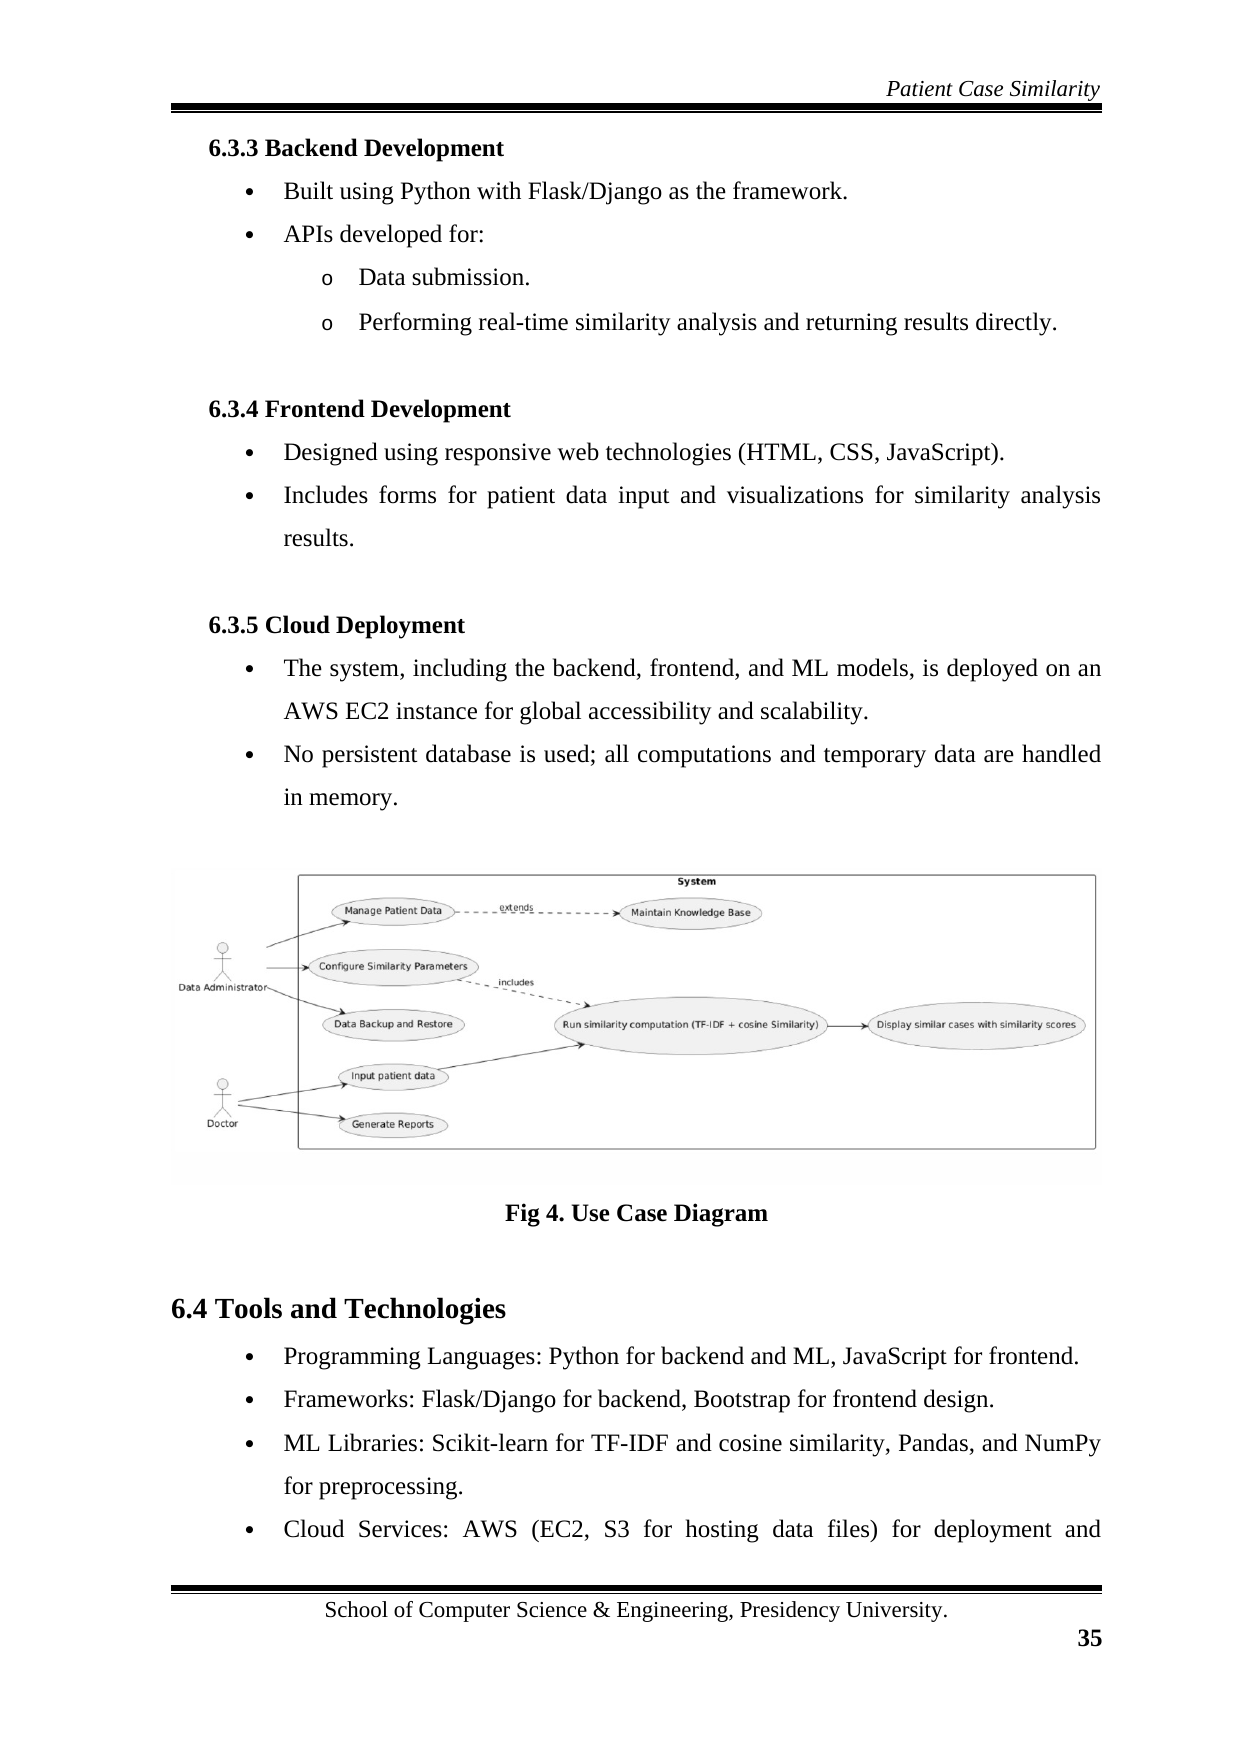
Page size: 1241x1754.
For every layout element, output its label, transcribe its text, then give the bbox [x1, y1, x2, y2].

list The system, including the backend, frontend, and ML models, is deployed on an AWS EC2 instance for global accessibility and scalability. [246, 653, 1102, 725]
list Programming Languages: Python for backend and ML, JavaScript for frontend. [246, 1341, 1102, 1370]
text 6.3.5 Cloud Deployment [171, 610, 1102, 638]
list No persistent database is used; all computations and temporary data are handled in memory. [246, 739, 1102, 811]
text Fig 4. Use Case Diagram [171, 1198, 1102, 1226]
list ML Libraries: Scikit-learn for TF-IDF and cosine similarity, Pandas, and NumPy for preprocessing. [246, 1428, 1102, 1499]
list Performing real-time similarity analysis and returning results directly. [321, 307, 1102, 336]
text 6.3.4 Frontend Development [171, 394, 1102, 423]
text 6.3.3 Backend Development [171, 133, 1102, 162]
list Designed using responsive web technologies (HTML, CSS, JavaScript). [246, 437, 1102, 466]
list Includes forms for patient data input and visualizations for similarity analysis results. [246, 480, 1102, 552]
list Built using Python with Flask/Django as the framework. [246, 176, 1102, 205]
list Frameworks: Flask/Django for backend, Bootstrap for frontend design. [246, 1384, 1102, 1413]
list APIs developed for: [246, 219, 1102, 248]
picture [170, 868, 1103, 1185]
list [246, 1514, 1102, 1543]
list Data submission. [321, 262, 1102, 292]
text 6.4 Tools and Technologies [171, 1291, 1102, 1325]
